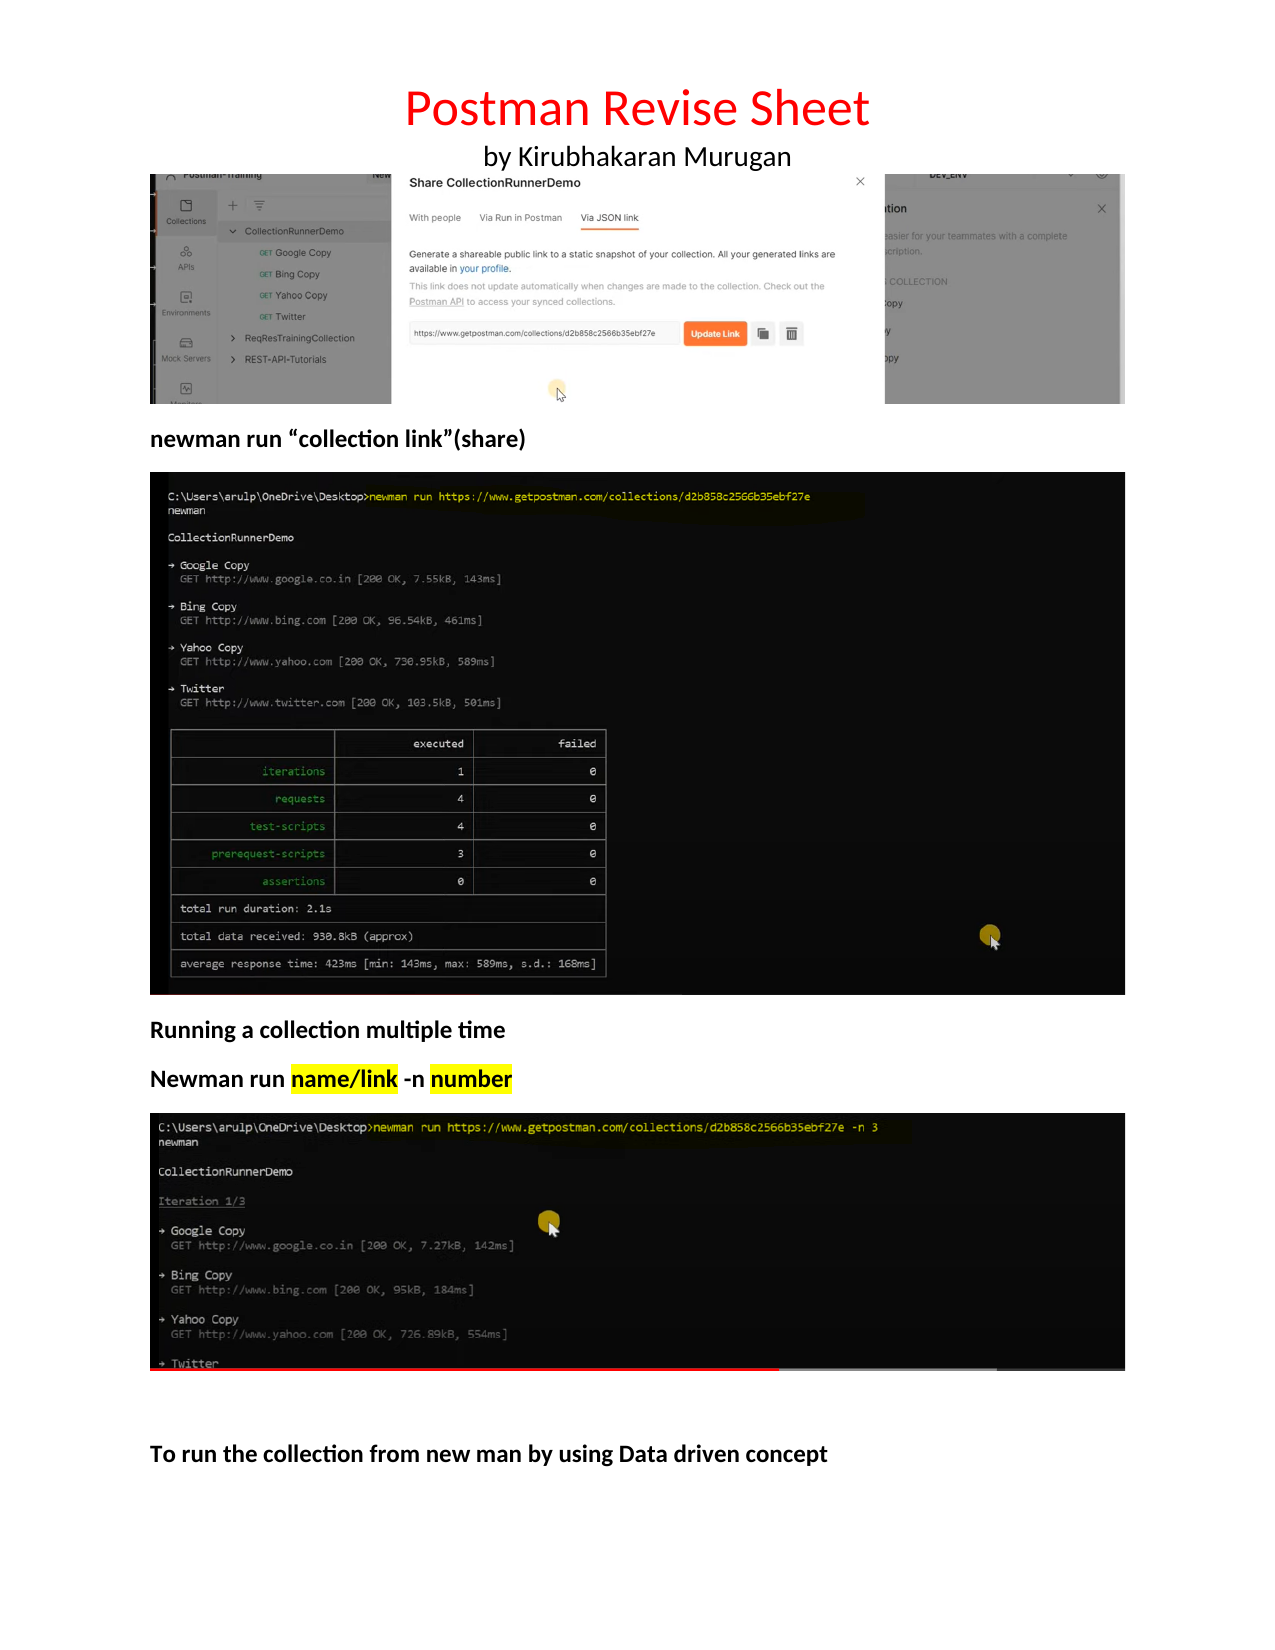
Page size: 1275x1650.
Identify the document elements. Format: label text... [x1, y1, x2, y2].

text To run the collection from new man by using Data driven concept [150, 1439, 1125, 1469]
text Newman run name/link -n number [150, 1063, 1125, 1094]
text newman run “collection link”(share) [150, 423, 1125, 453]
picture [150, 174, 1125, 404]
picture [150, 1113, 1125, 1371]
picture [150, 472, 1125, 995]
text Running a collection multiple time [150, 1014, 1125, 1044]
